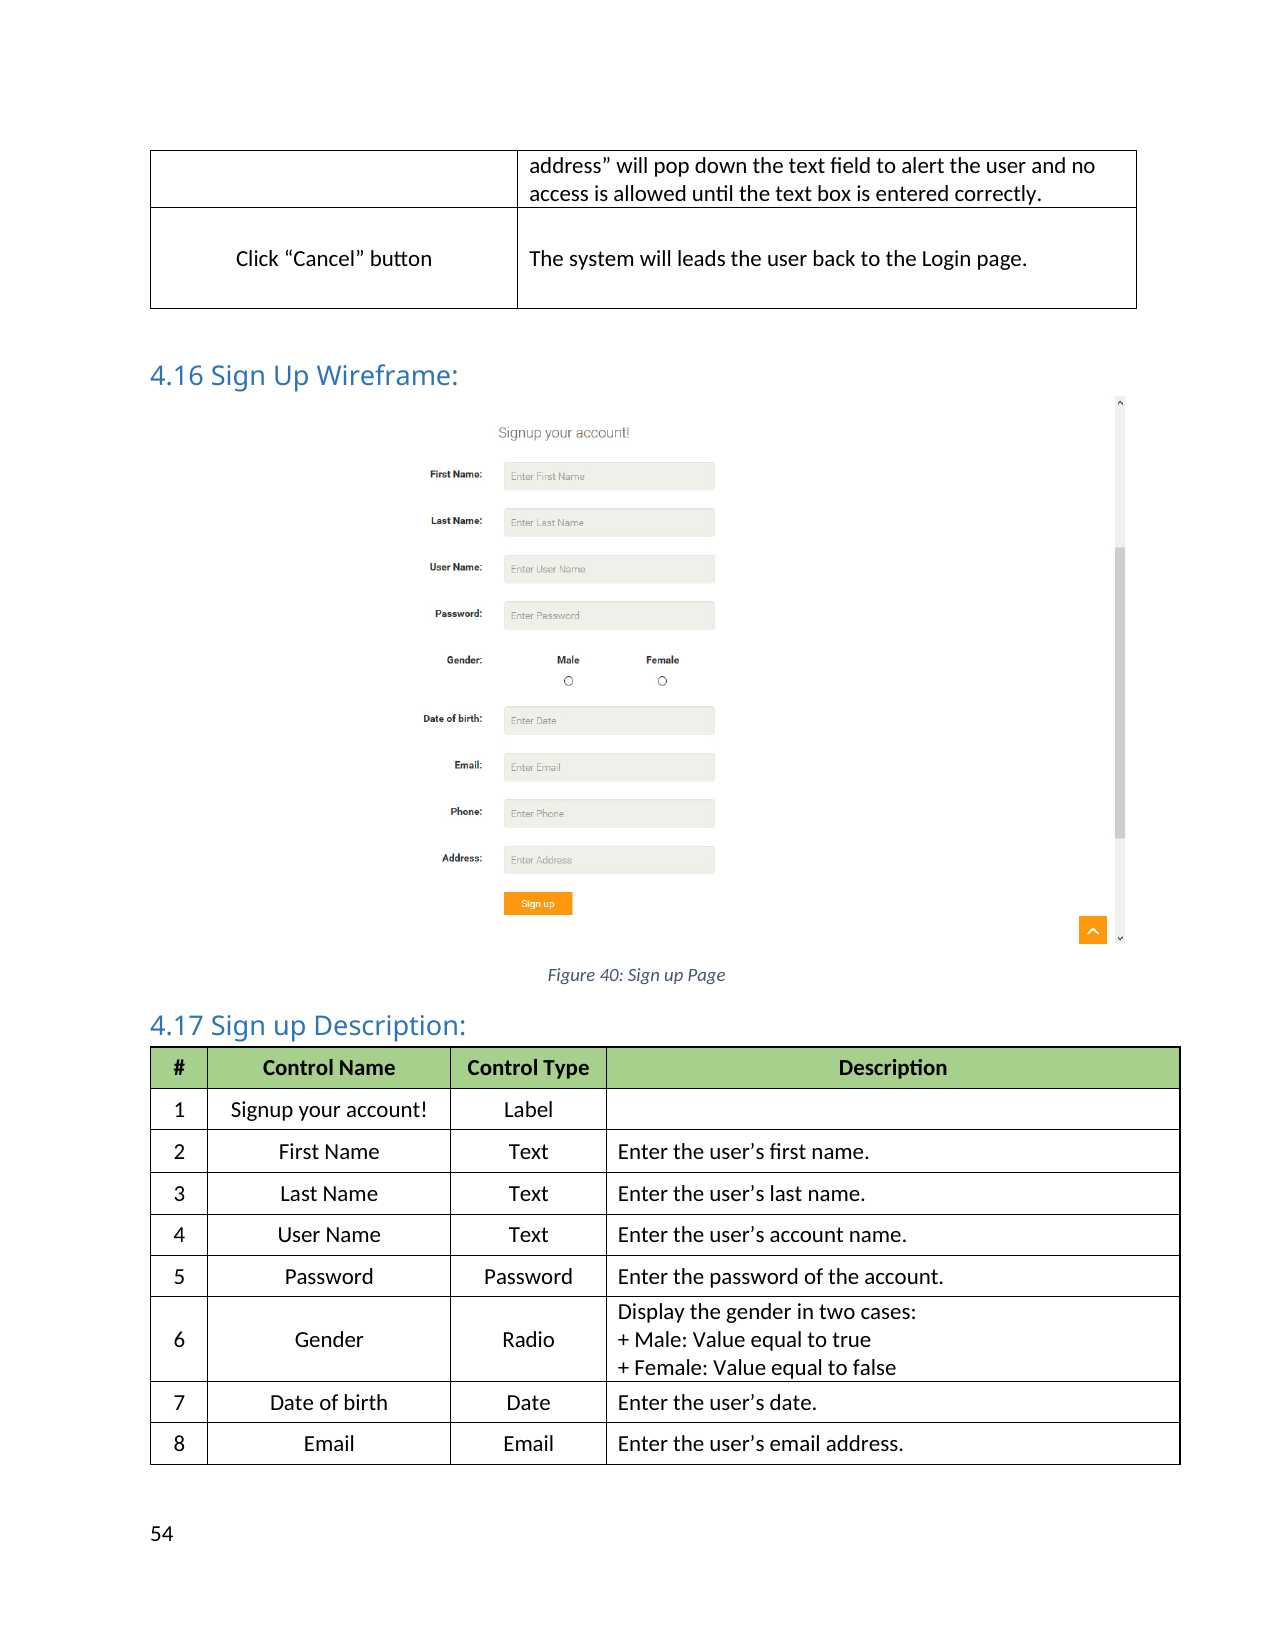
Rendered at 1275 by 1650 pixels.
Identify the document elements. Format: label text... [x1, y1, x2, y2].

table_cell Display the gender in two cases: + Male: Value equal to true + Female: Value equal to false [607, 1297, 1179, 1381]
table_cell 5 [151, 1256, 207, 1296]
table_cell First Name [208, 1130, 450, 1172]
table_cell Password [451, 1256, 606, 1296]
table_cell Email [451, 1423, 606, 1463]
table_cell Date [451, 1382, 606, 1422]
table_cell 2 [151, 1130, 207, 1172]
table_cell Signup your account! [208, 1089, 450, 1129]
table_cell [151, 151, 517, 207]
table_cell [518, 151, 1136, 207]
table_cell Date of birth [208, 1382, 450, 1422]
table_cell 1 [151, 1089, 207, 1129]
table_cell Email [208, 1423, 450, 1463]
table_cell The system will leads the user back to the Login page. [518, 208, 1136, 308]
table_cell Enter the user’s date. [607, 1382, 1179, 1422]
table_cell Enter the user’s account name. [607, 1215, 1179, 1255]
table_cell 8 [151, 1423, 207, 1463]
picture [150, 396, 1125, 944]
table_cell 4 [151, 1215, 207, 1255]
table_cell Radio [451, 1297, 606, 1381]
subtitle 4.17 Sign up Description: [150, 1007, 1125, 1043]
subtitle 4.16 Sign Up Wireframe: [150, 356, 1125, 393]
table_header # [151, 1048, 207, 1088]
table_header Description [607, 1048, 1179, 1088]
table_cell 6 [151, 1297, 207, 1381]
table_header Control Type [451, 1048, 606, 1088]
table_cell Password [208, 1256, 450, 1296]
table_header Control Name [208, 1048, 450, 1088]
table_cell Text [451, 1173, 606, 1213]
table_cell Text [451, 1130, 606, 1172]
table_cell Last Name [208, 1173, 450, 1213]
table_cell Click “Cancel” button [151, 208, 517, 308]
table_cell Enter the user’s last name. [607, 1173, 1179, 1213]
table_cell Label [451, 1089, 606, 1129]
table_cell Enter the password of the account. [607, 1256, 1179, 1296]
table_cell Enter the user’s email address. [607, 1423, 1179, 1463]
table_cell 7 [151, 1382, 207, 1422]
table_cell User Name [208, 1215, 450, 1255]
table_cell Text [451, 1215, 606, 1255]
table_cell [607, 1089, 1179, 1129]
table_cell Gender [208, 1297, 450, 1381]
table_cell Enter the user’s first name. [607, 1130, 1179, 1172]
table_cell 3 [151, 1173, 207, 1213]
